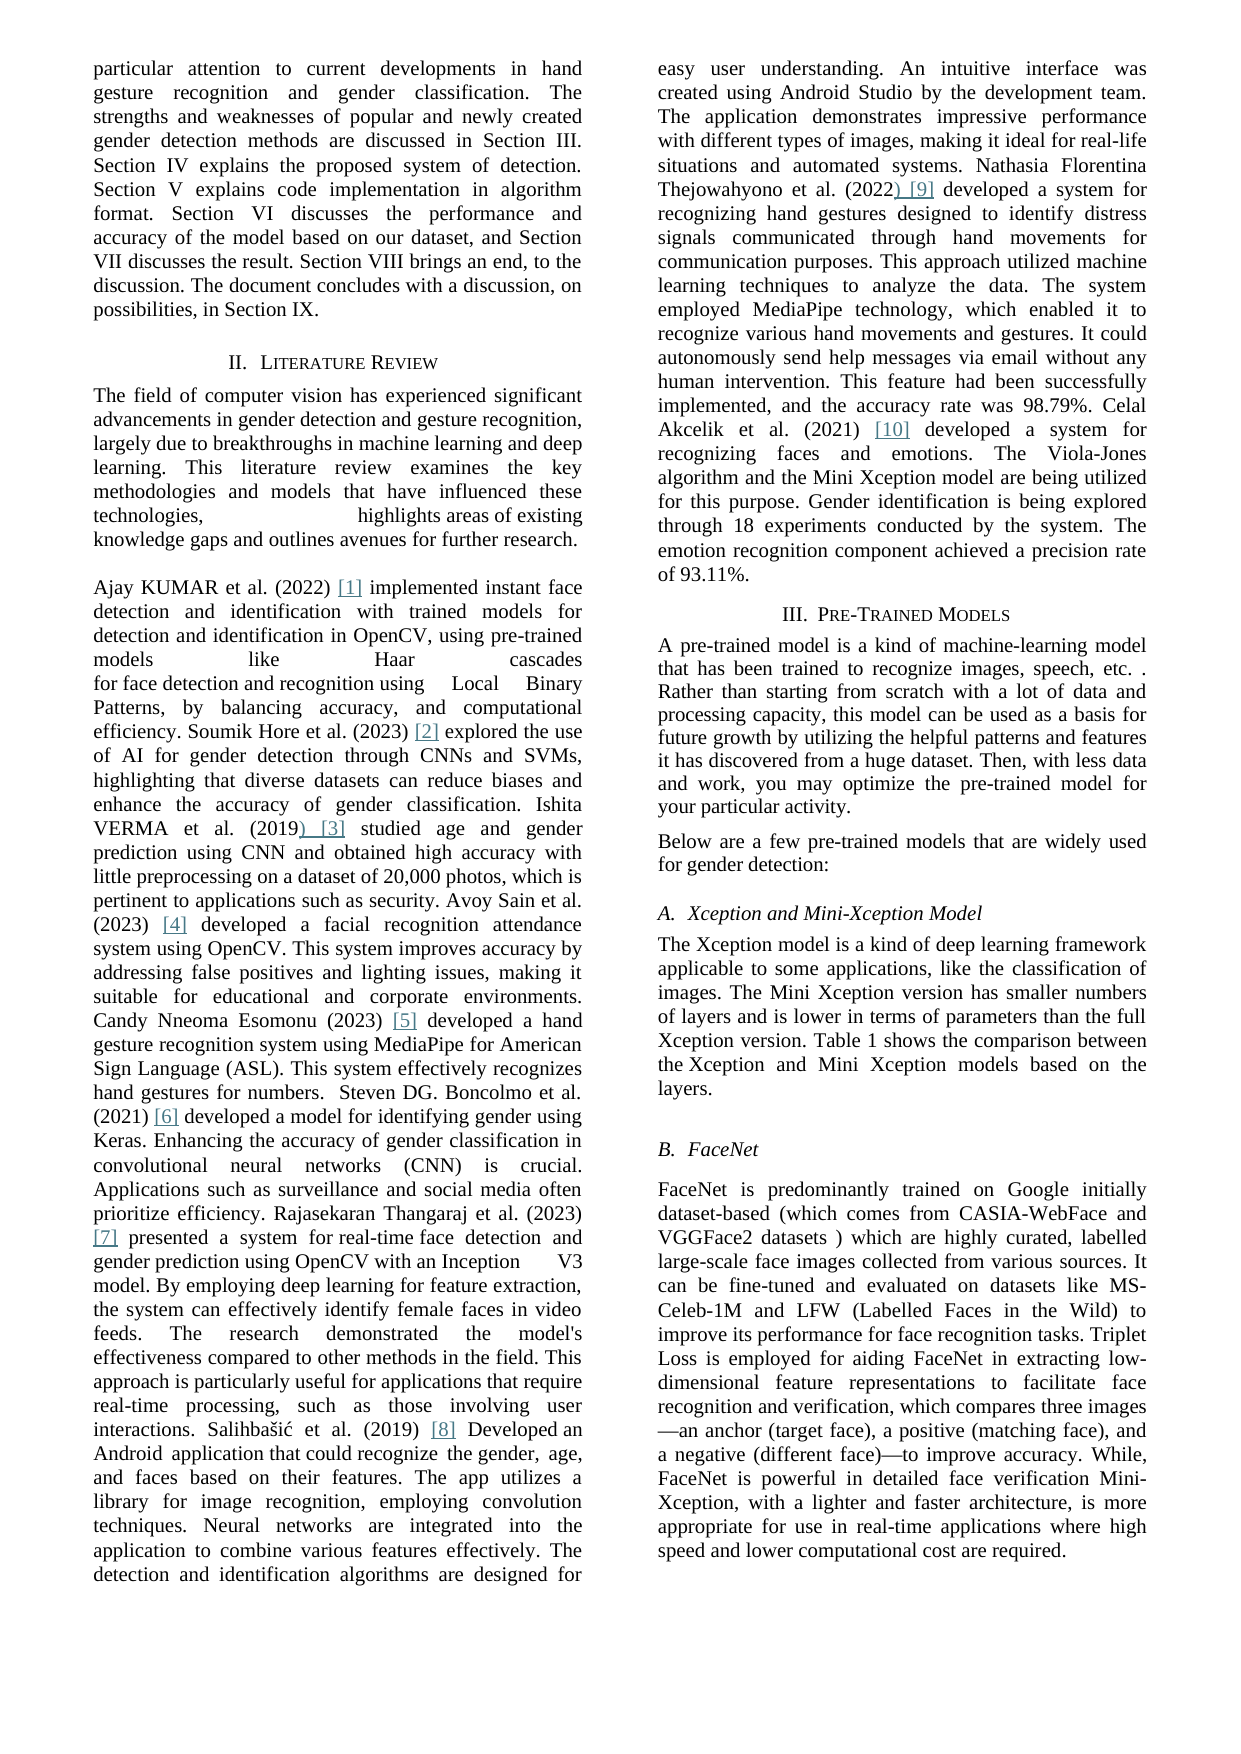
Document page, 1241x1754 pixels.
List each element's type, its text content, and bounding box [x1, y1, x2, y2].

text A pre-trained model is a kind of machine-learning model that has been trained to recognize images, speech, etc. . Rather than starting from scratch with a lot of data and processing capacity, this model can be used as a basis for future growth by utilizing the helpful patterns and features it has discovered from a huge dataset. Then, with less data and work, you may optimize the pre-trained model for your particular activity. [658, 635, 1147, 818]
text The field of computer vision has experienced significant advancements in gender detection and gesture recognition, largely due to breakthroughs in machine learning and deep learning. This literature review examines the key methodologies and models that have influenced these technologies, highlights areas of existing knowledge gaps and outlines avenues for further research. [93, 382, 583, 551]
subtitle FaceNet [658, 1136, 1147, 1161]
subtitle Xception and Mini-Xception Model [658, 901, 1147, 925]
text FaceNet is predominantly trained on Google initially dataset-based (which comes from CASIA-WebFace and VGGFace2 datasets ) which are highly curated, labelled large-scale face images collected from various sources. It can be fine-tuned and evaluated on datasets like MS-Celeb-1M and LFW (Labelled Faces in the Wild) to improve its performance for face recognition tasks. Triplet Loss is employed for aiding FaceNet in extracting low-dimensional feature representations to facilitate face recognition and verification, which compares three images—an anchor (target face), a positive (matching face), and a negative (different face)—to improve accuracy. While, FaceNet is powerful in detailed face verification Mini-Xception, with a lighter and faster architecture, is more appropriate for use in real-time applications where high speed and lower computational cost are required. [658, 1177, 1147, 1562]
subtitle Pre-Trained Models [658, 602, 1147, 626]
subtitle Literature Review [93, 350, 583, 374]
text Below are a few pre-trained models that are widely used for gender detection: [658, 830, 1147, 876]
text The Xception model is a kind of deep learning framework applicable to some applications, like the classification of images. The Mini Xception version has smaller numbers of layers and is lower in terms of parameters than the full Xception version. Table 1 shows the comparison between the Xception and Mini Xception models based on the layers. [658, 931, 1147, 1100]
text Ajay KUMAR et al. (2022) [1] implemented instant face detection and identification with trained models for detection and identification in OpenCV, using pre-trained models like Haar cascades for face detection and recognition using Local Binary Patterns, by balancing accuracy, and computational efficiency. Soumik Hore et al. (2023) [2] explored the use of AI for gender detection through CNNs and SVMs, highlighting that diverse datasets can reduce biases and enhance the accuracy of gender classification. Ishita VERMA et al. (2019) [3] studied age and gender prediction using CNN and obtained high accuracy with little preprocessing on a dataset of 20,000 photos, which is pertinent to applications such as security. Avoy Sain et al. (2023) [4] developed a facial recognition attendance system using OpenCV. This system improves accuracy by addressing false positives and lighting issues, making it suitable for educational and corporate environments. Candy Nneoma Esomonu (2023) [5] developed a hand gesture recognition system using MediaPipe for American Sign Language (ASL). This system effectively recognizes hand gestures for numbers. Steven DG. Boncolmo et al. (2021) [6] developed a model for identifying gender using Keras. Enhancing the accuracy of gender classification in convolutional neural networks (CNN) is crucial. Applications such as surveillance and social media often prioritize efficiency. Rajasekaran Thangaraj et al. (2023) [7] presented a system for real-time face detection and gender prediction using OpenCV with an Inception V3 model. By employing deep learning for feature extraction, the system can effectively identify female faces in video feeds. The research demonstrated the model's effectiveness compared to other methods in the field. This approach is particularly useful for applications that require real-time processing, such as those involving user interactions. Salihbašić et al. (2019) [8] Developed an Android application that could recognize the gender, age, and faces based on their features. The app utilizes a library for image recognition, employing convolution techniques. Neural networks are integrated into the application to combine various features effectively. The detection and identification algorithms are designed for easy user understanding. An intuitive interface was created using Android Studio by the development team. The application demonstrates impressive performance with different types of images, making it ideal for real-life situations and automated systems. Nathasia Florentina Thejowahyono et al. (2022) [9] developed a system for recognizing hand gestures designed to identify distress signals communicated through hand movements for communication purposes. This approach utilized machine learning techniques to analyze the data. The system employed MediaPipe technology, which enabled it to recognize various hand movements and gestures. It could autonomously send help messages via email without any human intervention. This feature had been successfully implemented, and the accuracy rate was 98.79%. Celal Akcelik et al. (2021) [10] developed a system for recognizing faces and emotions. The Viola-Jones algorithm and the Mini Xception model are being utilized for this purpose. Gender identification is being explored through 18 experiments conducted by the system. The emotion recognition component achieved a precision rate of 93.11%. [93, 575, 583, 1586]
text Ajay KUMAR et al. (2022) [1] implemented instant face detection and identification with trained models for detection and identification in OpenCV, using pre-trained models like Haar cascades for face detection and recognition using Local Binary Patterns, by balancing accuracy, and computational efficiency. Soumik Hore et al. (2023) [2] explored the use of AI for gender detection through CNNs and SVMs, highlighting that diverse datasets can reduce biases and enhance the accuracy of gender classification. Ishita VERMA et al. (2019) [3] studied age and gender prediction using CNN and obtained high accuracy with little preprocessing on a dataset of 20,000 photos, which is pertinent to applications such as security. Avoy Sain et al. (2023) [4] developed a facial recognition attendance system using OpenCV. This system improves accuracy by addressing false positives and lighting issues, making it suitable for educational and corporate environments. Candy Nneoma Esomonu (2023) [5] developed a hand gesture recognition system using MediaPipe for American Sign Language (ASL). This system effectively recognizes hand gestures for numbers. Steven DG. Boncolmo et al. (2021) [6] developed a model for identifying gender using Keras. Enhancing the accuracy of gender classification in convolutional neural networks (CNN) is crucial. Applications such as surveillance and social media often prioritize efficiency. Rajasekaran Thangaraj et al. (2023) [7] presented a system for real-time face detection and gender prediction using OpenCV with an Inception V3 model. By employing deep learning for feature extraction, the system can effectively identify female faces in video feeds. The research demonstrated the model's effectiveness compared to other methods in the field. This approach is particularly useful for applications that require real-time processing, such as those involving user interactions. Salihbašić et al. (2019) [8] Developed an Android application that could recognize the gender, age, and faces based on their features. The app utilizes a library for image recognition, employing convolution techniques. Neural networks are integrated into the application to combine various features effectively. The detection and identification algorithms are designed for easy user understanding. An intuitive interface was created using Android Studio by the development team. The application demonstrates impressive performance with different types of images, making it ideal for real-life situations and automated systems. Nathasia Florentina Thejowahyono et al. (2022) [9] developed a system for recognizing hand gestures designed to identify distress signals communicated through hand movements for communication purposes. This approach utilized machine learning techniques to analyze the data. The system employed MediaPipe technology, which enabled it to recognize various hand movements and gestures. It could autonomously send help messages via email without any human intervention. This feature had been successfully implemented, and the accuracy rate was 98.79%. Celal Akcelik et al. (2021) [10] developed a system for recognizing faces and emotions. The Viola-Jones algorithm and the Mini Xception model are being utilized for this purpose. Gender identification is being explored through 18 experiments conducted by the system. The emotion recognition component achieved a precision rate of 93.11%. [658, 56, 1147, 586]
